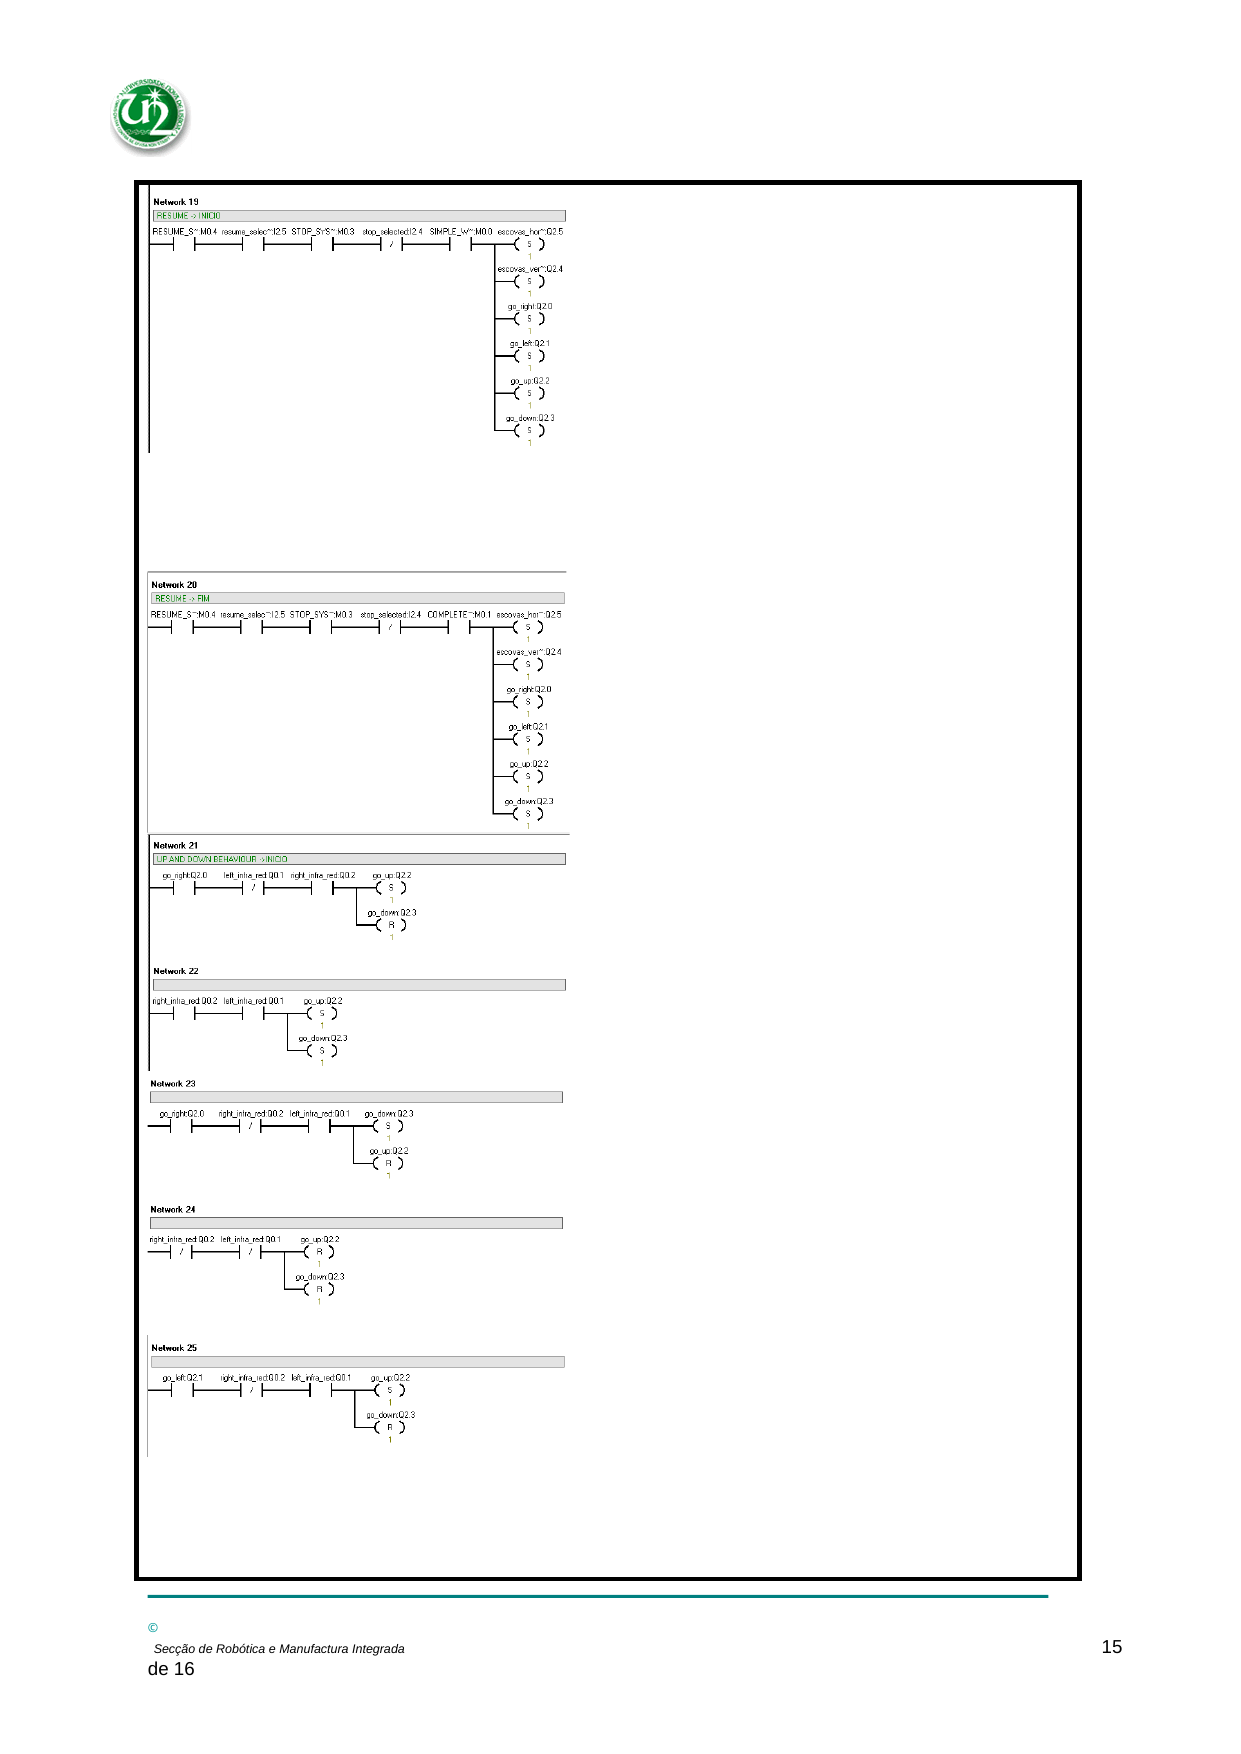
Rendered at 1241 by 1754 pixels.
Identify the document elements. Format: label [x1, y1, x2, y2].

picture [147, 185, 568, 453]
picture [147, 1335, 568, 1457]
table_header [139, 185, 1077, 1577]
picture [147, 571, 570, 1311]
